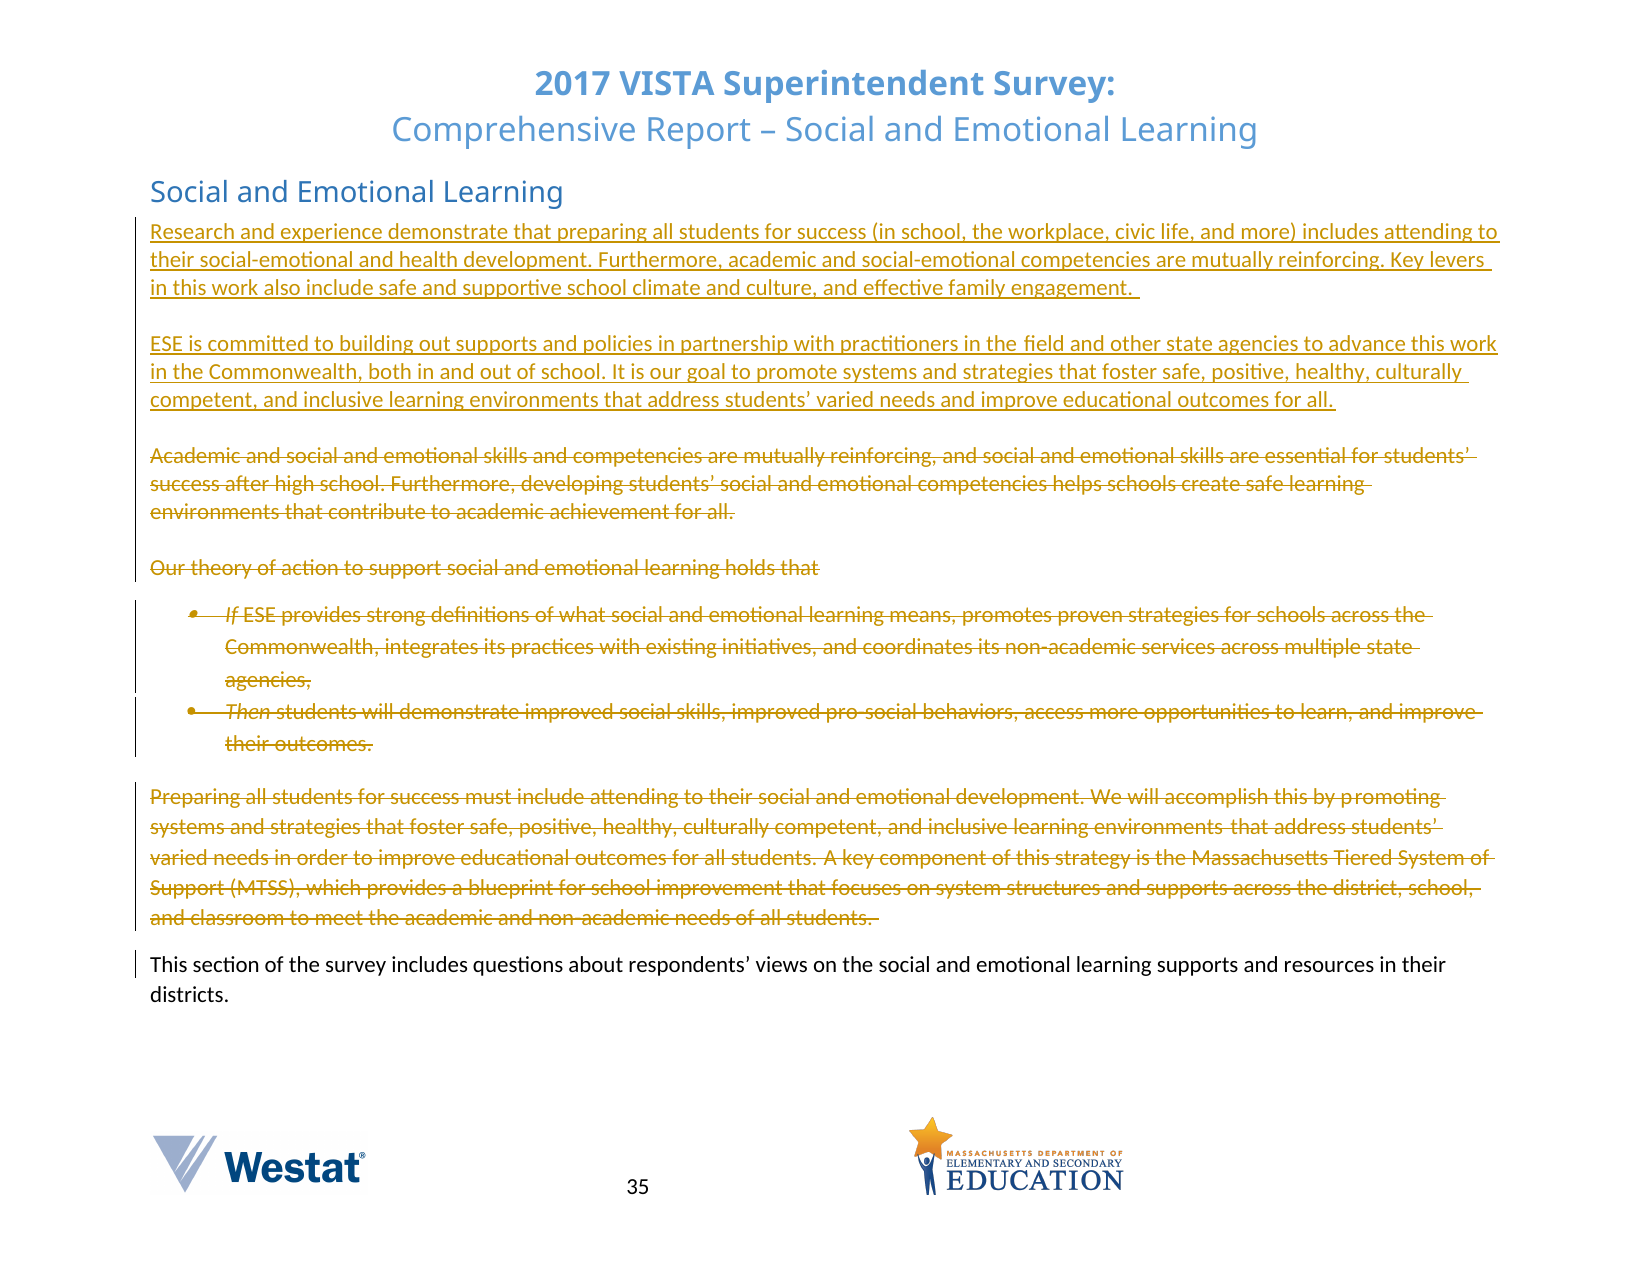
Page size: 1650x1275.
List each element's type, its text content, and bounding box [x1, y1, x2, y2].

text This section of the survey includes questions about respondents’ views on the social and emotional learning supports and resources in their districts. [150, 950, 1500, 1008]
picture [907, 1110, 1125, 1195]
picture [150, 1131, 368, 1195]
subtitle Social and Emotional Learning [150, 172, 1500, 211]
